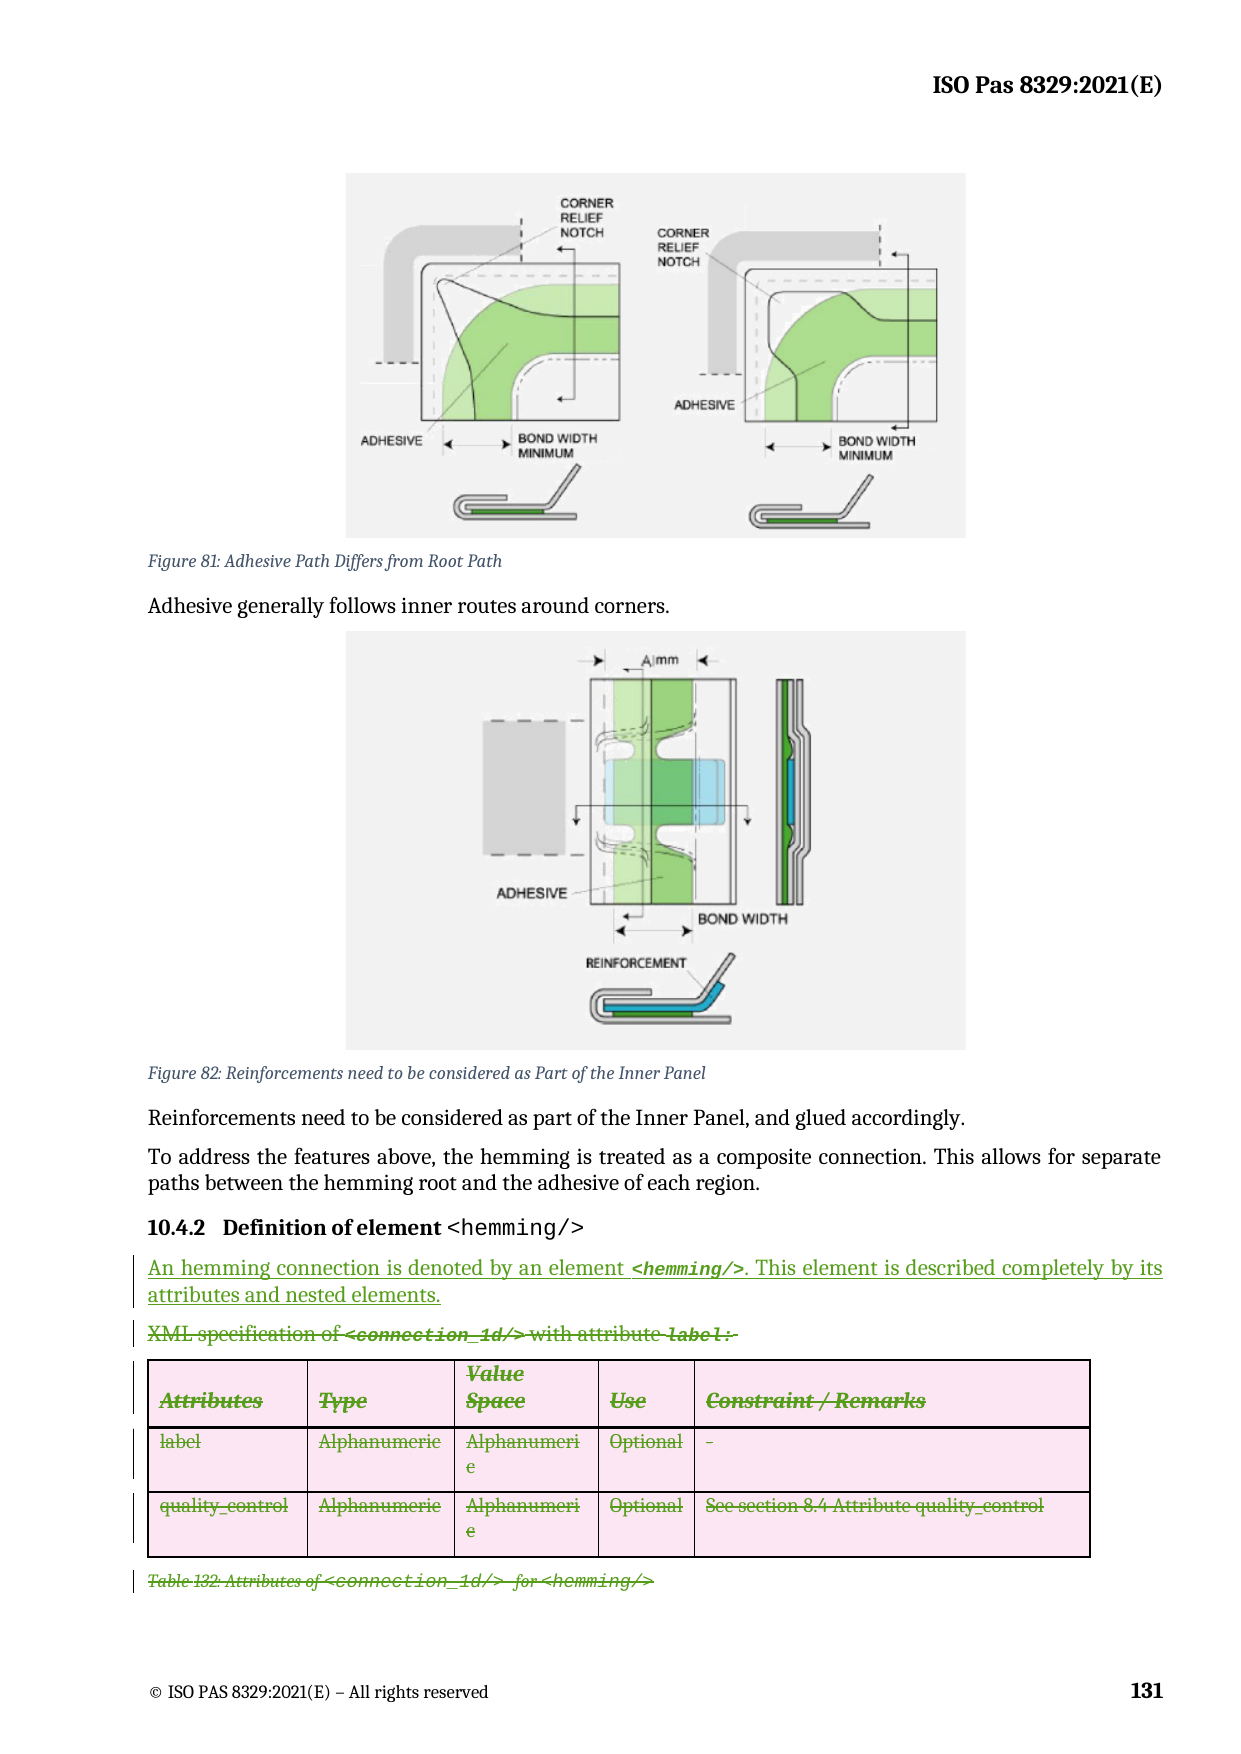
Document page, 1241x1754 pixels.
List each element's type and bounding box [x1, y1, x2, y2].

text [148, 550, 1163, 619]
picture [345, 631, 966, 1050]
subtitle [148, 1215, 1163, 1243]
picture [345, 173, 966, 538]
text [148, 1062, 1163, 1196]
